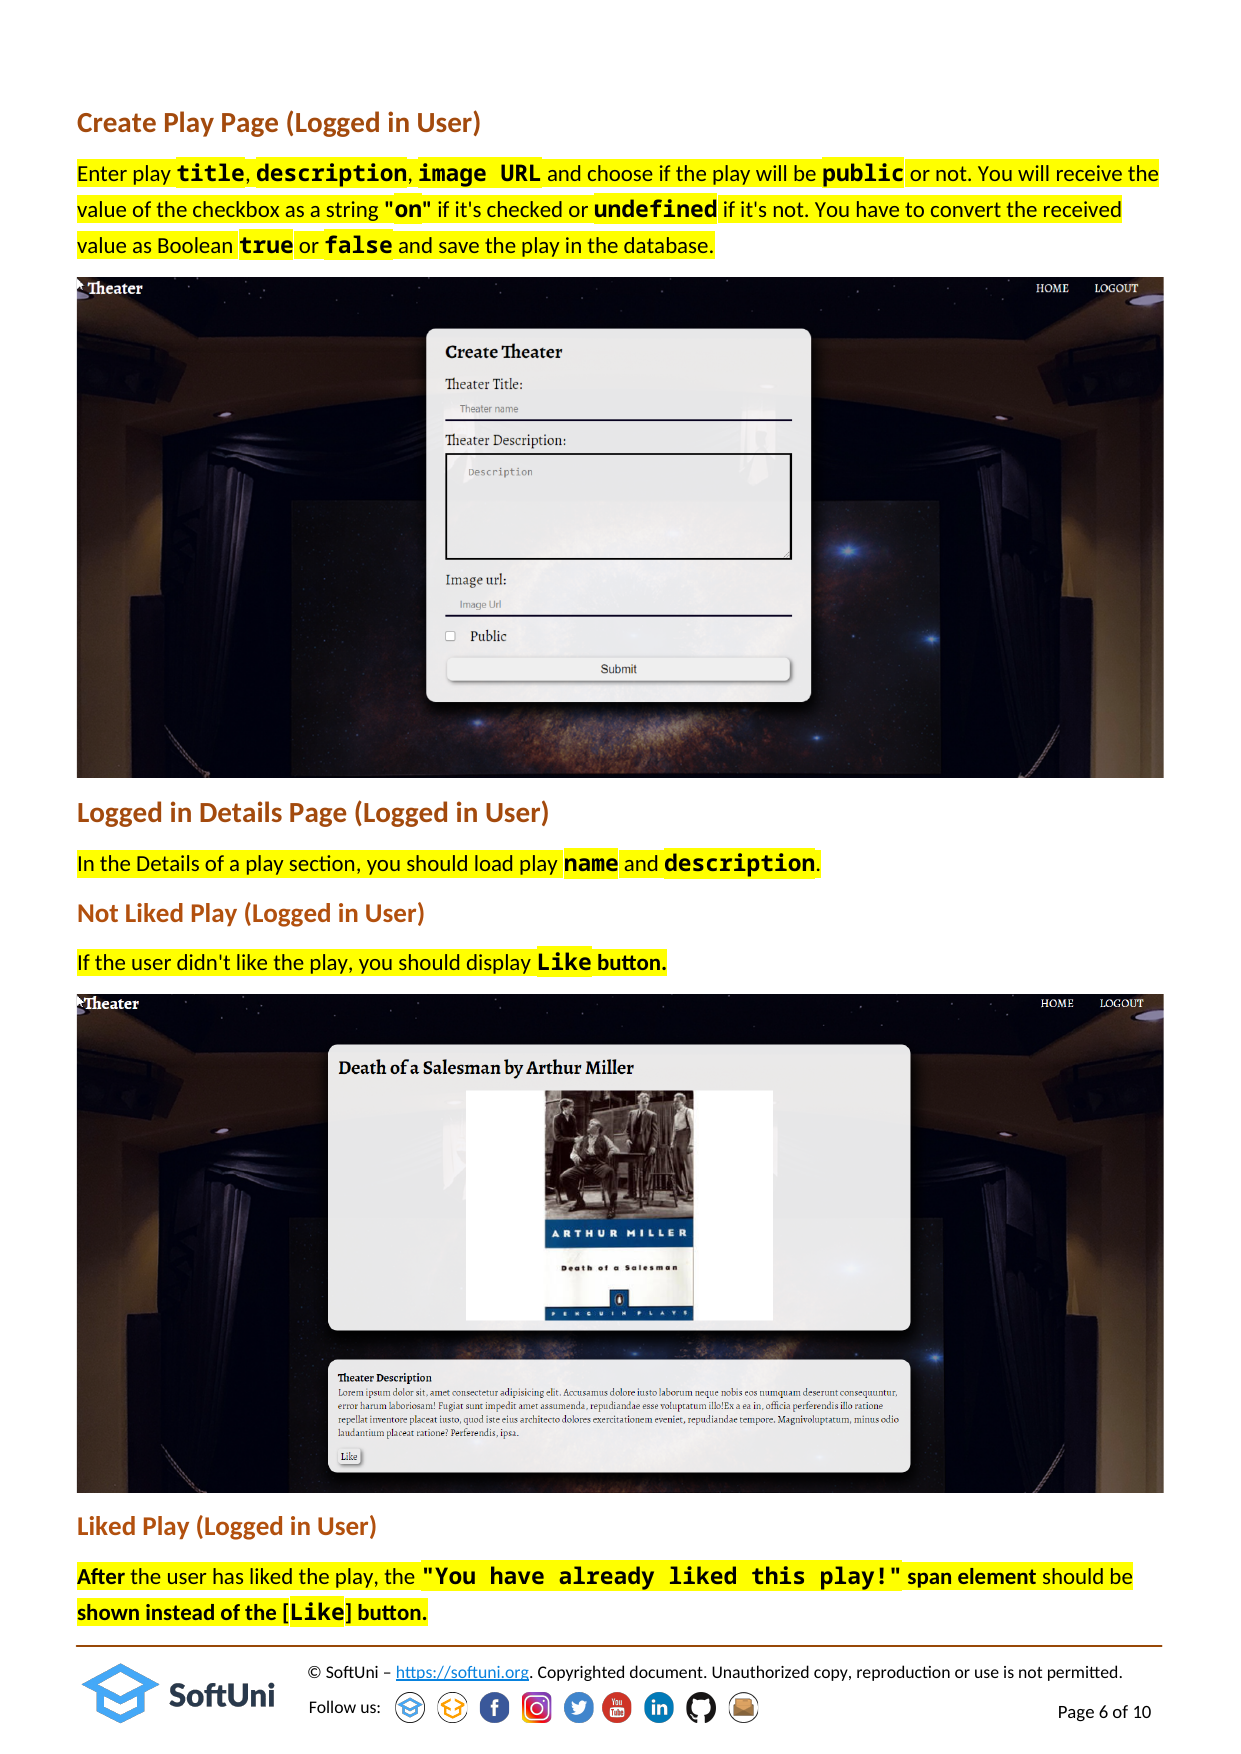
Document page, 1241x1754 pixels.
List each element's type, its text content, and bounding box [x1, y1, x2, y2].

picture [564, 1692, 594, 1723]
text Enter play title, description, image URL and choose if the play will be public or not. You will receive the value of the checkbox as a string "on" if it's checked or undefined if it's not. You have to convert the received value as Boolean true or false and save the play in the database. [77, 157, 1163, 260]
picture [665, 1692, 674, 1701]
picture [686, 1692, 716, 1723]
picture [75, 1658, 281, 1729]
picture [76, 994, 1164, 1493]
picture [658, 1705, 667, 1714]
text If the user didn't like the play, you should display Like button. [592, 946, 1163, 977]
text Not Liked Play (Logged in User) [77, 896, 1163, 929]
picture [522, 1692, 552, 1723]
picture [728, 1692, 759, 1723]
picture [602, 1692, 632, 1723]
text Liked Play (Logged in User) [77, 1509, 1163, 1542]
picture [479, 1692, 510, 1723]
picture [644, 1714, 653, 1723]
text In the Details of a play section, you should load play name and description. [77, 847, 1163, 879]
text Logged in Details Page (Logged in User) [77, 794, 1163, 829]
picture [644, 1692, 653, 1701]
text After the user has liked the play, the "You have already liked this play!" span element should be shown instead of the [Like] button. [77, 1560, 1163, 1627]
picture [395, 1692, 425, 1723]
picture [437, 1692, 468, 1723]
picture [76, 277, 1164, 778]
text Create Play Page (Logged in User) [77, 104, 1163, 139]
picture [665, 1714, 674, 1723]
